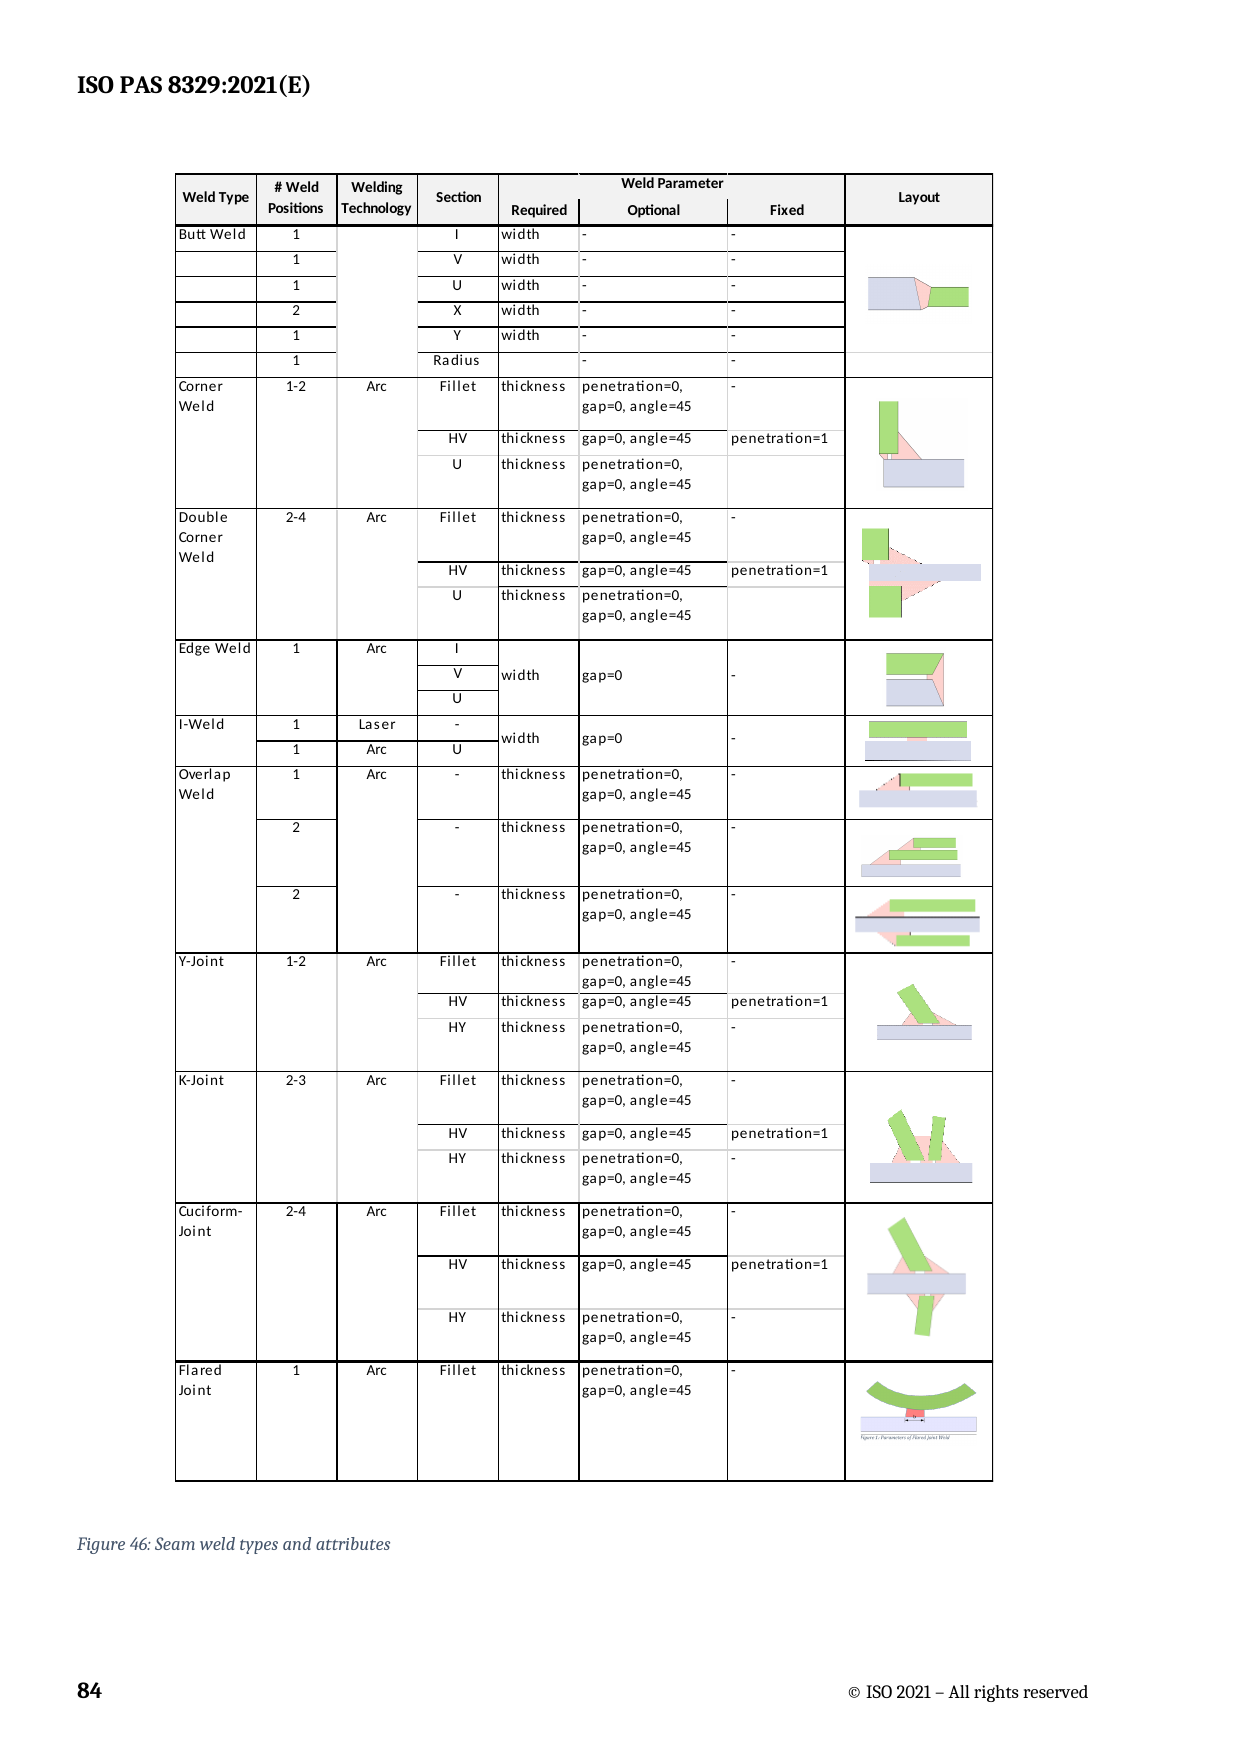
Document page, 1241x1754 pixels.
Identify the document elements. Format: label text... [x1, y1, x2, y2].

text Figure 46: Seam weld types and attributes [77, 1534, 1092, 1555]
